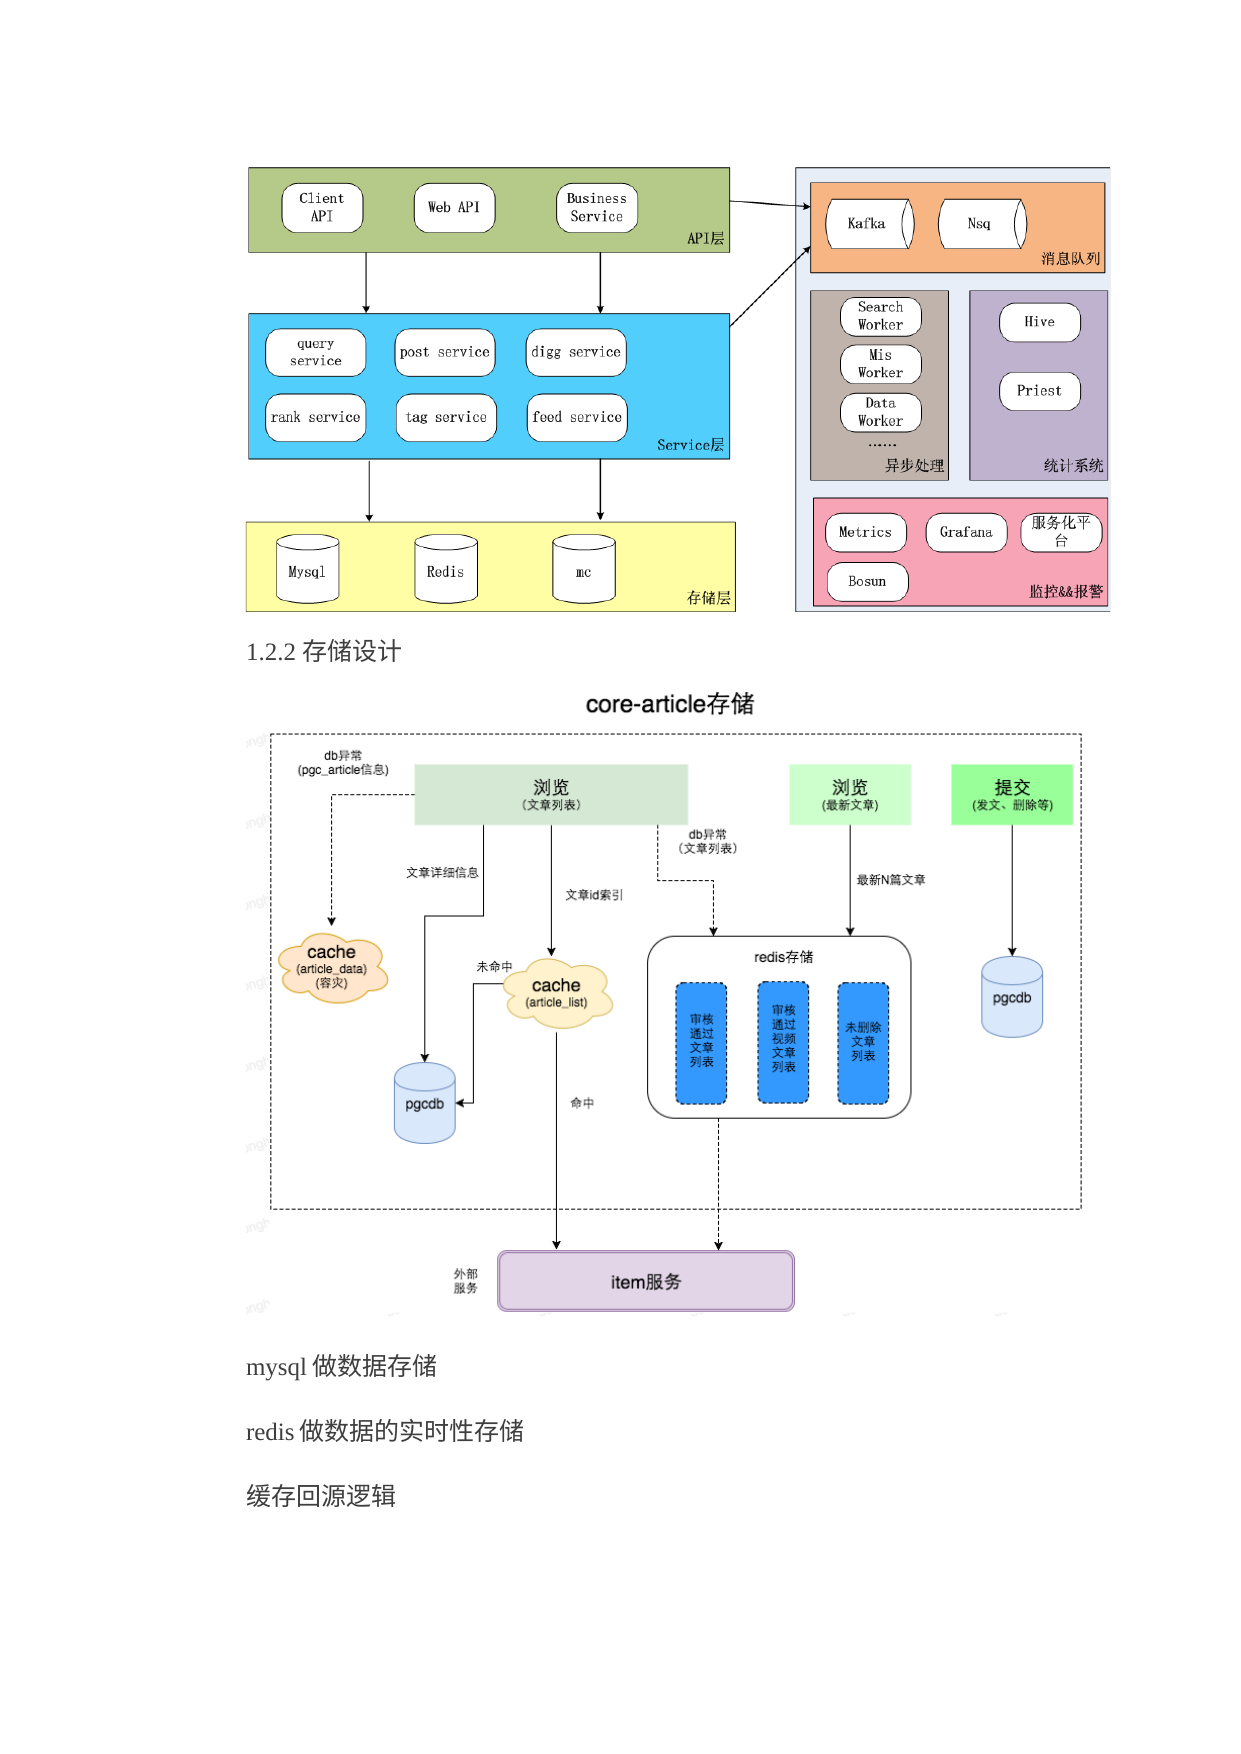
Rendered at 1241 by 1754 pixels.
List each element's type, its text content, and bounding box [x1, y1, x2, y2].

text mysql做数据存储 [187, 1332, 1053, 1397]
text 缓存回源逻辑 [187, 1462, 1053, 1527]
picture [245, 167, 1110, 612]
text 1.2.2 存储设计 [187, 617, 1053, 682]
picture [245, 683, 1110, 1331]
text redis做数据的实时性存储 [187, 1397, 1053, 1462]
